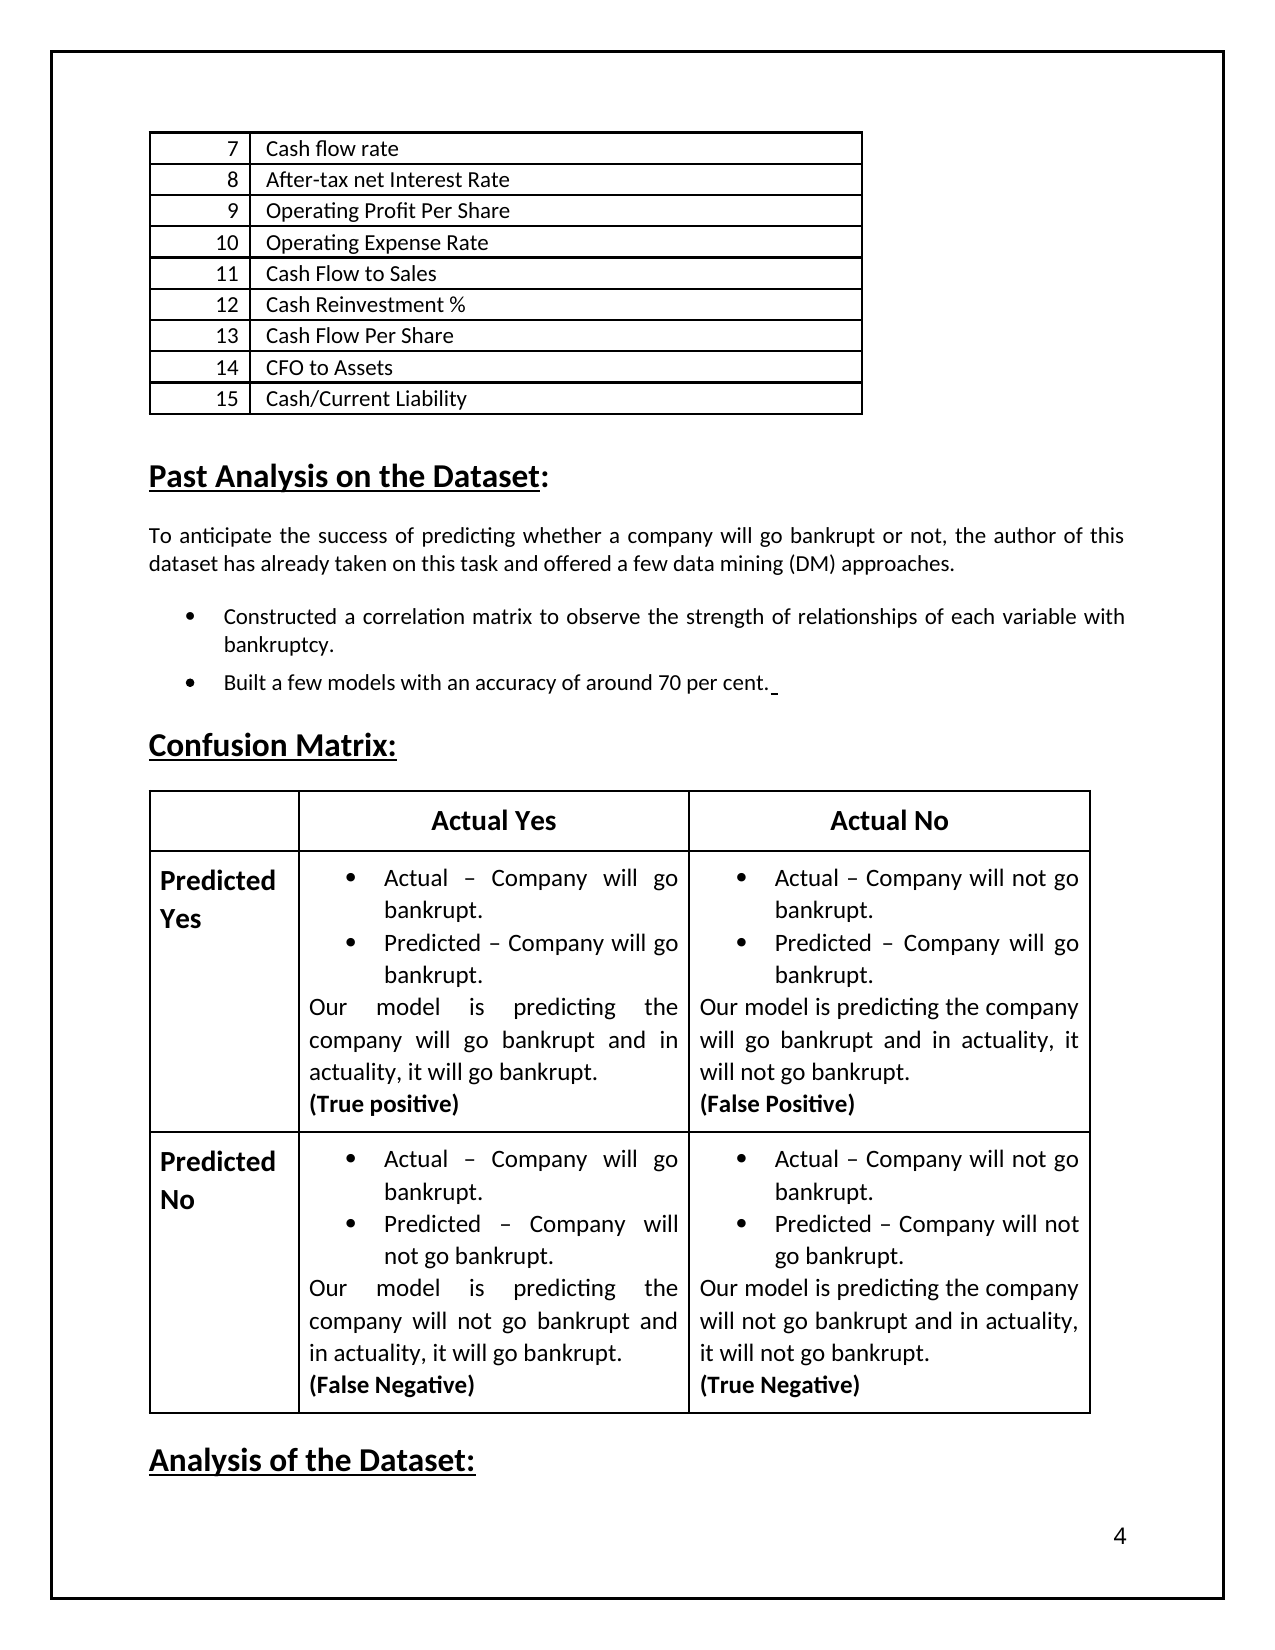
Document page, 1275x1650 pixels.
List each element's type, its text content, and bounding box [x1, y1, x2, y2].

table_cell After-tax net Interest Rate [251, 165, 861, 194]
text Past Analysis on the Dataset: [148, 456, 1126, 496]
table_cell Operating Expense Rate [251, 227, 861, 256]
table_header Actual Yes [300, 792, 688, 850]
table_cell Predicted No [151, 1133, 298, 1412]
text Confusion Matrix: [148, 724, 1126, 765]
table_cell Cash/Current Liability [251, 384, 861, 413]
table_cell 8 [151, 165, 249, 194]
table_cell Operating Profit Per Share [251, 196, 861, 225]
text Analysis of the Dataset: [148, 1439, 1126, 1480]
table_cell Actual – Company will not go bankrupt. Predicted – Company will go bankrupt. Our model is predicting the company will go bankrupt and in actuality, it will not go bankrupt. (False Positive) [690, 852, 1089, 1131]
table_cell 15 [151, 384, 249, 413]
table_cell 7 [151, 134, 249, 163]
table_cell Actual – Company will go bankrupt. Predicted – Company will not go bankrupt. Our model is predicting the company will not go bankrupt and in actuality, it will go bankrupt. (False Negative) [300, 1133, 688, 1412]
table_cell 10 [151, 227, 249, 256]
table_cell 9 [151, 196, 249, 225]
table_cell 13 [151, 321, 249, 350]
table_cell 14 [151, 352, 249, 381]
table_cell Cash Flow to Sales [251, 259, 861, 288]
table_cell CFO to Assets [251, 352, 861, 381]
table_cell Cash Reinvestment % [251, 290, 861, 319]
table_cell Actual – Company will go bankrupt. Predicted – Company will go bankrupt. Our model is predicting the company will go bankrupt and in actuality, it will go bankrupt. (True positive) [300, 852, 688, 1131]
table_cell Cash flow rate [251, 134, 861, 163]
table_cell 12 [151, 290, 249, 319]
table_cell Cash Flow Per Share [251, 321, 861, 350]
list Constructed a correlation matrix to observe the strength of relationships of each variable with bankruptcy. [186, 602, 1126, 658]
table_header [151, 792, 298, 850]
text To anticipate the success of predicting whether a company will go bankrupt or not, the author of this dataset has already taken on this task and offered a few data mining (DM) approaches. [148, 521, 1126, 577]
table_cell Actual – Company will not go bankrupt. Predicted – Company will not go bankrupt. Our model is predicting the company will not go bankrupt and in actuality, it will not go bankrupt. (True Negative) [690, 1133, 1089, 1412]
table_cell Predicted Yes [151, 852, 298, 1131]
table_cell 11 [151, 259, 249, 288]
table_header Actual No [690, 792, 1089, 850]
list Built a few models with an accuracy of around 70 per cent. [186, 658, 1126, 699]
